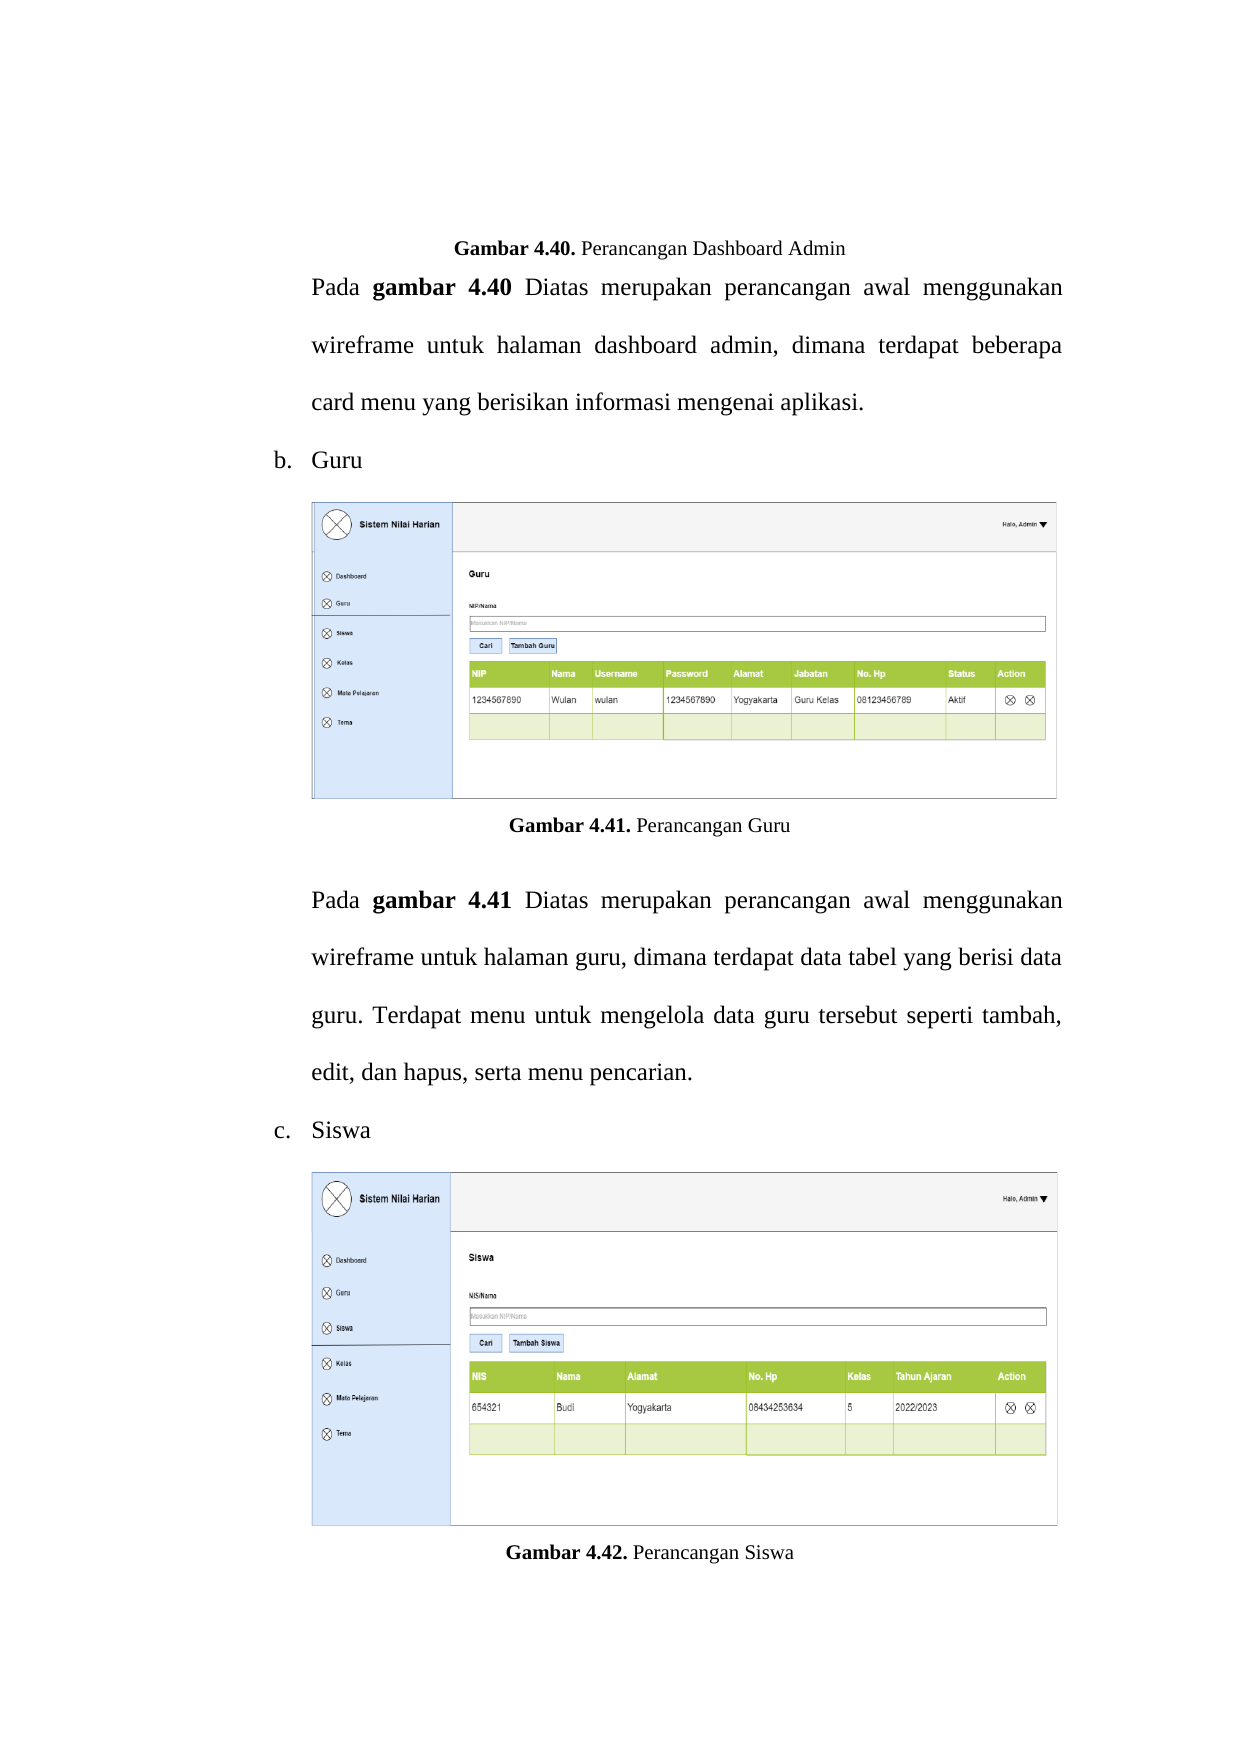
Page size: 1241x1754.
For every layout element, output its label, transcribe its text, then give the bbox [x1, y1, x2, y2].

picture [311, 1172, 1058, 1526]
picture [311, 502, 1057, 799]
text Gambar 4.40. Perancangan Dashboard Admin [236, 236, 1063, 260]
list Guru [274, 445, 1063, 473]
list Pada gambar 4.41 Diatas merupakan perancangan awal menggunakan wireframe untuk halaman guru, dimana terdapat data tabel yang berisi data guru. Terdapat menu untuk mengelola data guru tersebut seperti tambah, edit, dan hapus, serta menu pencarian. [311, 885, 1063, 1086]
text Gambar 4.41. Perancangan Guru [236, 813, 1063, 837]
list Siswa [274, 1115, 1063, 1143]
text Gambar 4.42. Perancangan Siswa [236, 1540, 1063, 1564]
list Pada gambar 4.40 Diatas merupakan perancangan awal menggunakan wireframe untuk halaman dashboard admin, dimana terdapat beberapa card menu yang berisikan informasi mengenai aplikasi. [311, 272, 1063, 416]
